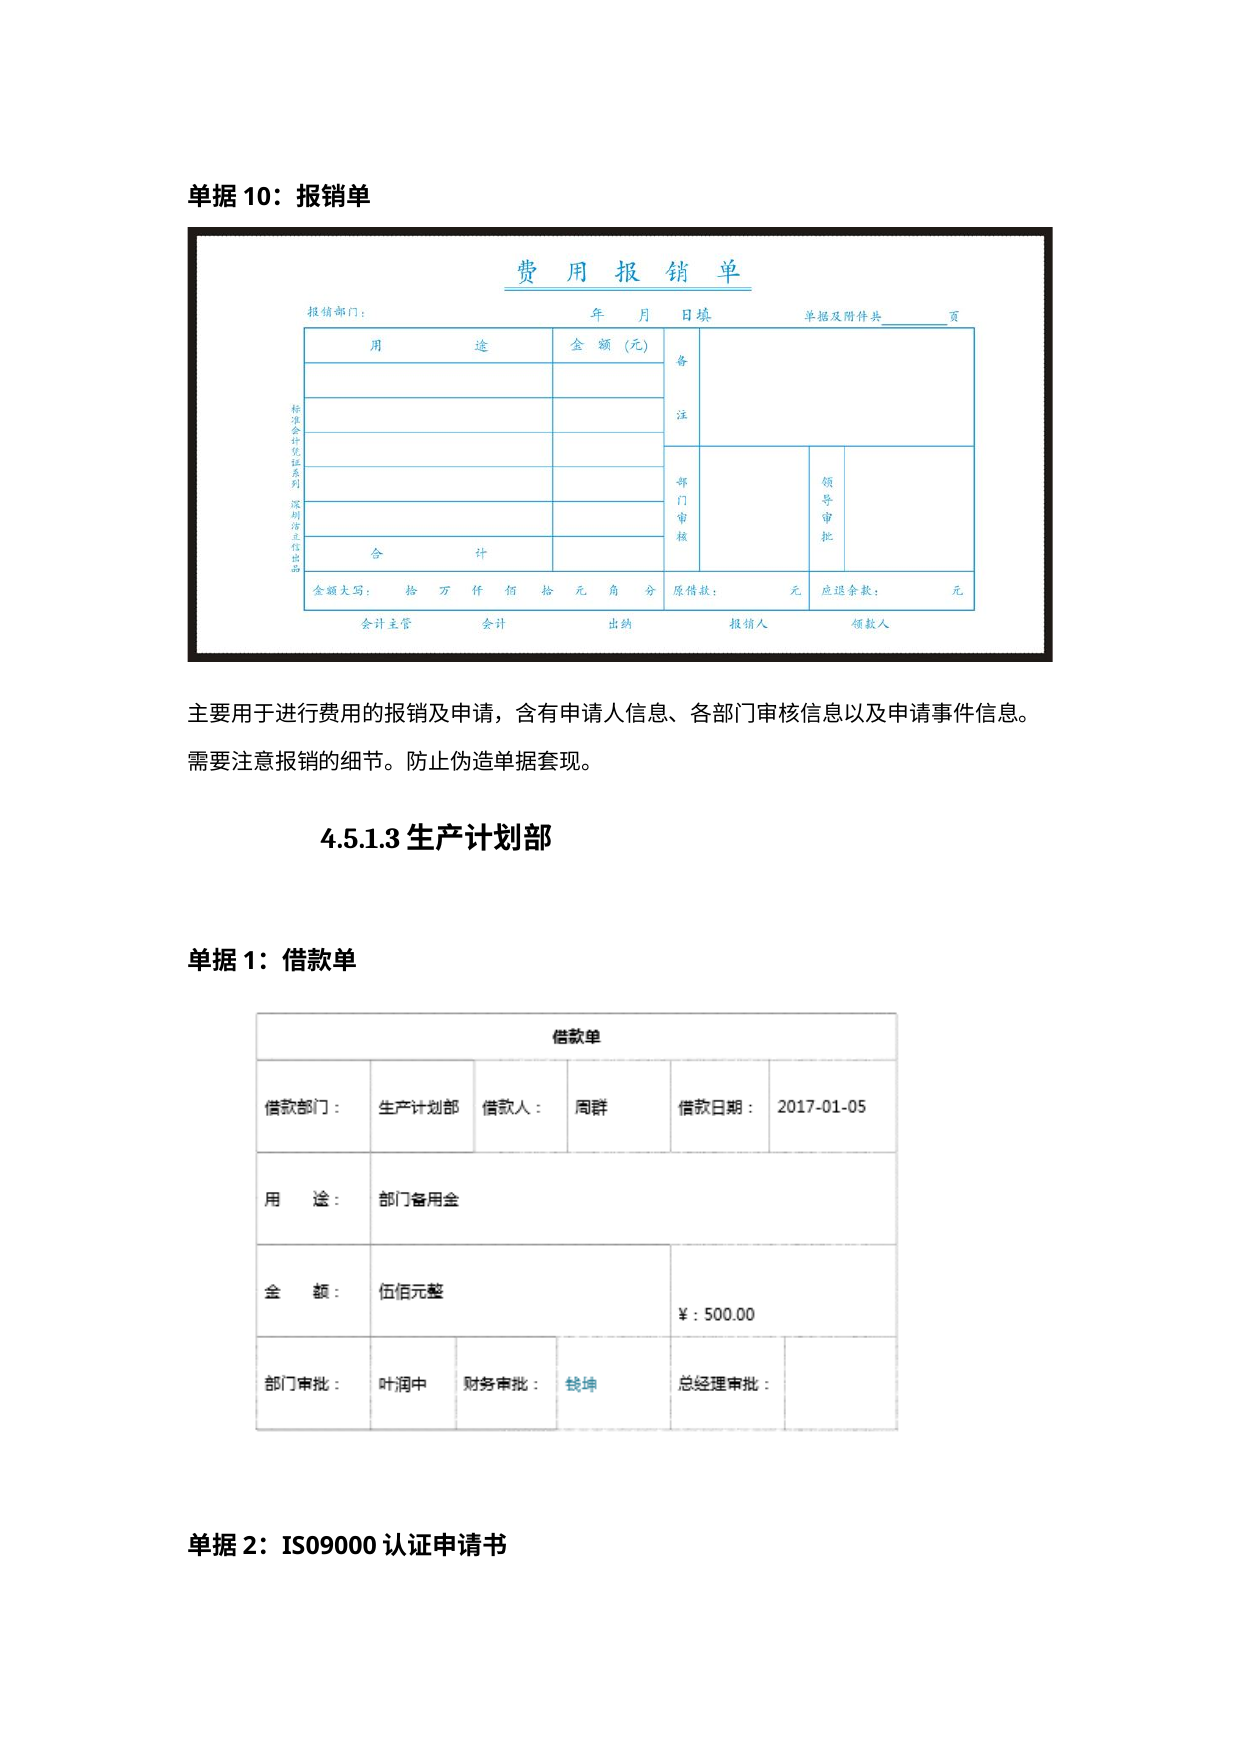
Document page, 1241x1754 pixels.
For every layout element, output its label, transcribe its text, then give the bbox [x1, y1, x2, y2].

text 单据2：IS09000认证申请书 [187, 1511, 1053, 1576]
text 主要用于进行费用的报销及申请，含有申请人信息、各部门审核信息以及申请事件信息。 [187, 695, 1053, 728]
text 需要注意报销的细节。防止伪造单据套现。 [187, 744, 1053, 776]
picture [187, 227, 1053, 662]
picture [187, 991, 911, 1452]
subtitle 生产计划部 [320, 803, 1053, 868]
text 单据1：借款单 [187, 926, 1053, 991]
text 单据10：报销单 [187, 162, 1053, 227]
